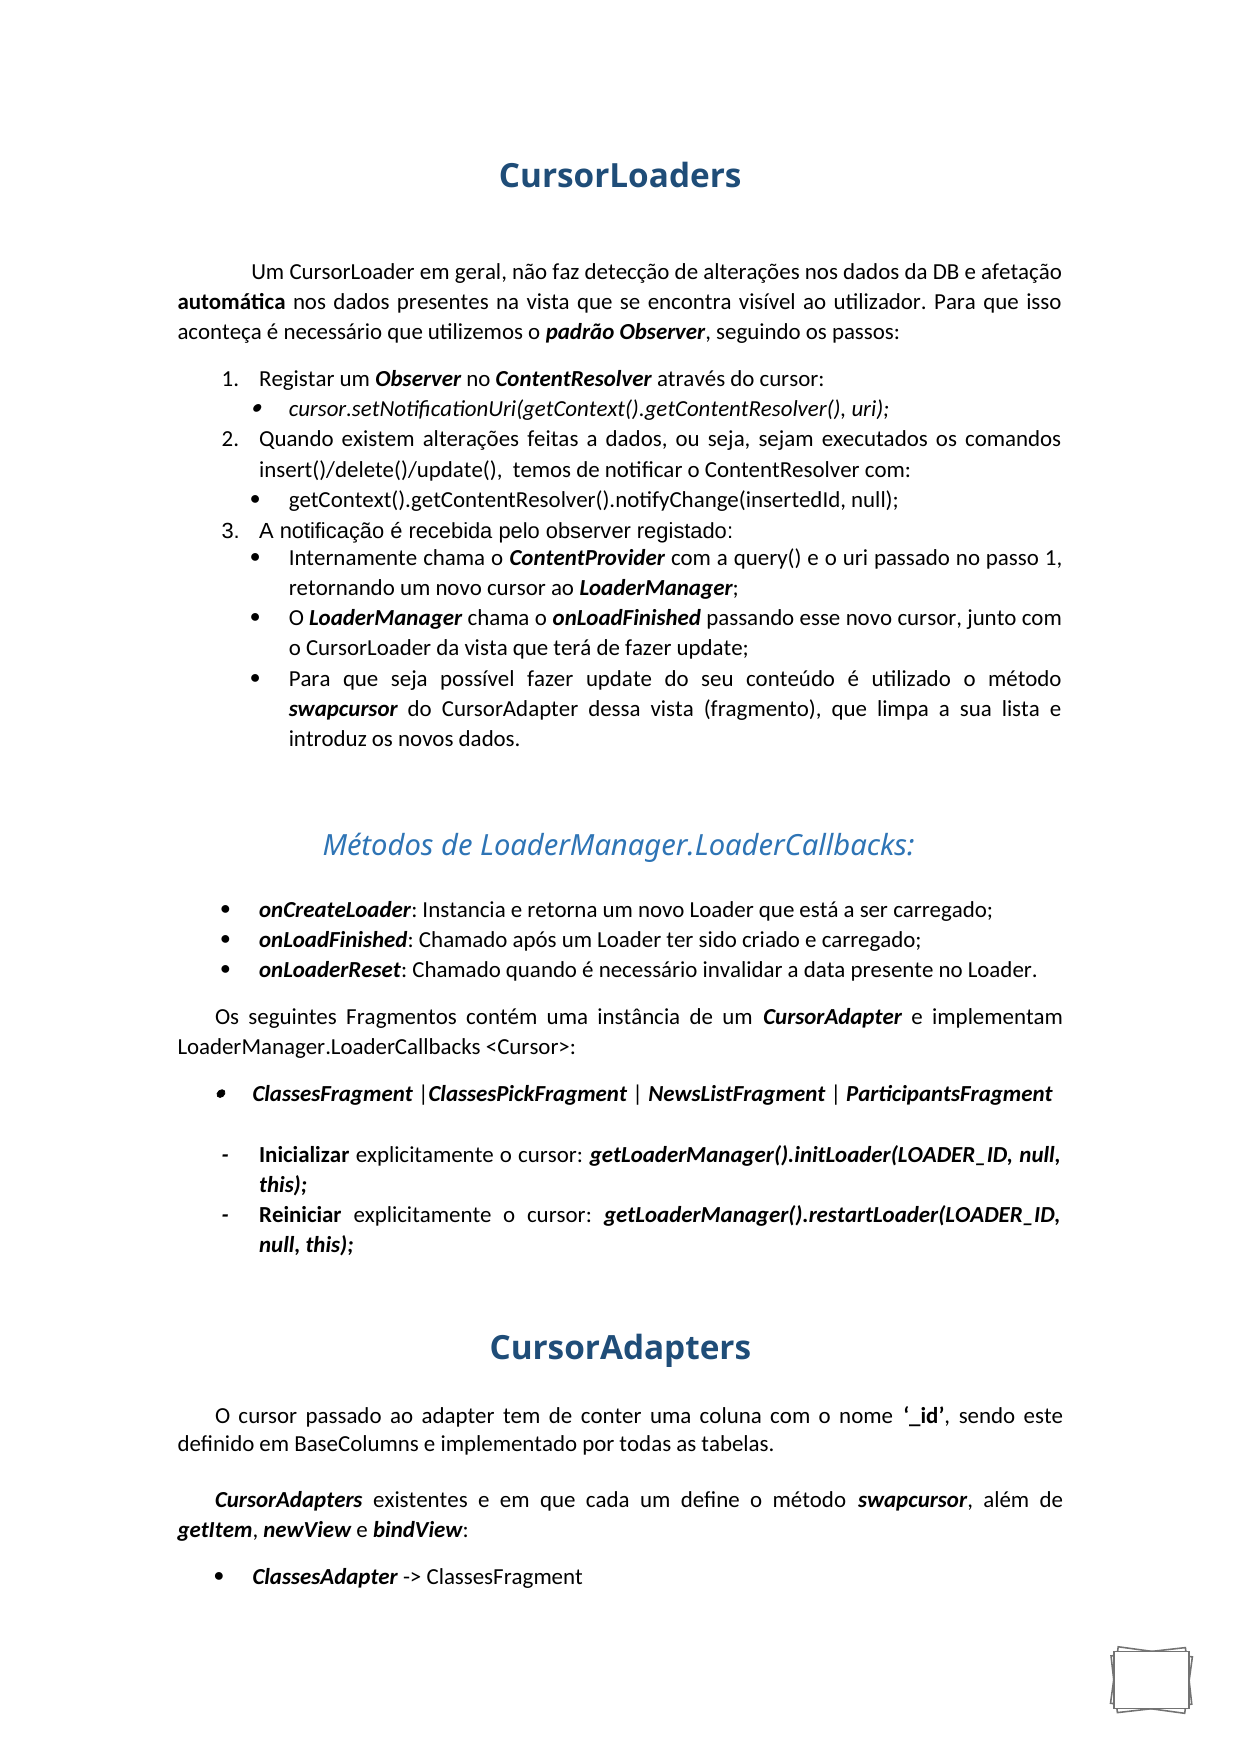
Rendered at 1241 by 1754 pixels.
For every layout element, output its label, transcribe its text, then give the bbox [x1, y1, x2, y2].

list getContext().getContentResolver().notifyChange(insertedId, null); [251, 485, 1063, 513]
subtitle Métodos de LoaderManager.LoaderCallbacks: [177, 824, 1063, 864]
list cursor.setNotificationUri(getContext().getContentResolver(), uri); [251, 394, 1063, 422]
list onCreateLoader: Instancia e retorna um novo Loader que está a ser carregado; [221, 895, 1063, 923]
text Os seguintes Fragmentos contém uma instância de um CursorAdapter e implementam LoaderManager.LoaderCallbacks <Cursor>: [177, 1002, 1063, 1061]
list Reiniciar explicitamente o cursor: getLoaderManager().restartLoader(LOADER_ID, null, this); [221, 1200, 1063, 1258]
list ClassesAdapter -> ClassesFragment [215, 1562, 1063, 1590]
list Registar um Observer no ContentResolver através do cursor: [221, 364, 1063, 392]
text CursorAdapters existentes e em que cada um define o método swapcursor, além de getItem, newView e bindView: [177, 1485, 1063, 1543]
list onLoadFinished: Chamado após um Loader ter sido criado e carregado; [221, 925, 1063, 953]
text O cursor passado ao adapter tem de conter uma coluna com o nome ‘_id’, sendo este definido em BaseColumns e implementado por todas as tabelas. [177, 1401, 1063, 1457]
text Um CursorLoader em geral, não faz detecção de alterações nos dados da DB e afetação automática nos dados presentes na vista que se encontra visível ao utilizador. Para que isso aconteça é necessário que utilizemos o padrão Observer, seguindo os passos: [177, 257, 1063, 345]
list Internamente chama o ContentProvider com a query() e o uri passado no passo 1, retornando um novo cursor ao LoaderManager; [251, 543, 1063, 601]
list Inicializar explicitamente o cursor: getLoaderManager().initLoader(LOADER_ID, null, this); [221, 1140, 1063, 1198]
list O LoaderManager chama o onLoadFinished passando esse novo cursor, junto com o CursorLoader da vista que terá de fazer update; [251, 603, 1063, 662]
list ClassesFragment |ClassesPickFragment | NewsListFragment | ParticipantsFragment [215, 1079, 1063, 1107]
list onLoaderReset: Chamado quando é necessário invalidar a data presente no Loader. [221, 955, 1063, 983]
subtitle CursorAdapters [177, 1324, 1063, 1369]
list Quando existem alterações feitas a dados, ou seja, sejam executados os comandos insert()/delete()/update(), temos de notificar o ContentResolver com: [221, 424, 1063, 483]
list A notificação é recebida pelo observer registado: [221, 515, 1063, 543]
subtitle CursorLoaders [177, 152, 1063, 197]
list Para que seja possível fazer update do seu conteúdo é utilizado o método swapcursor do CursorAdapter dessa vista (fragmento), que limpa a sua lista e introduz os novos dados. [251, 664, 1063, 752]
